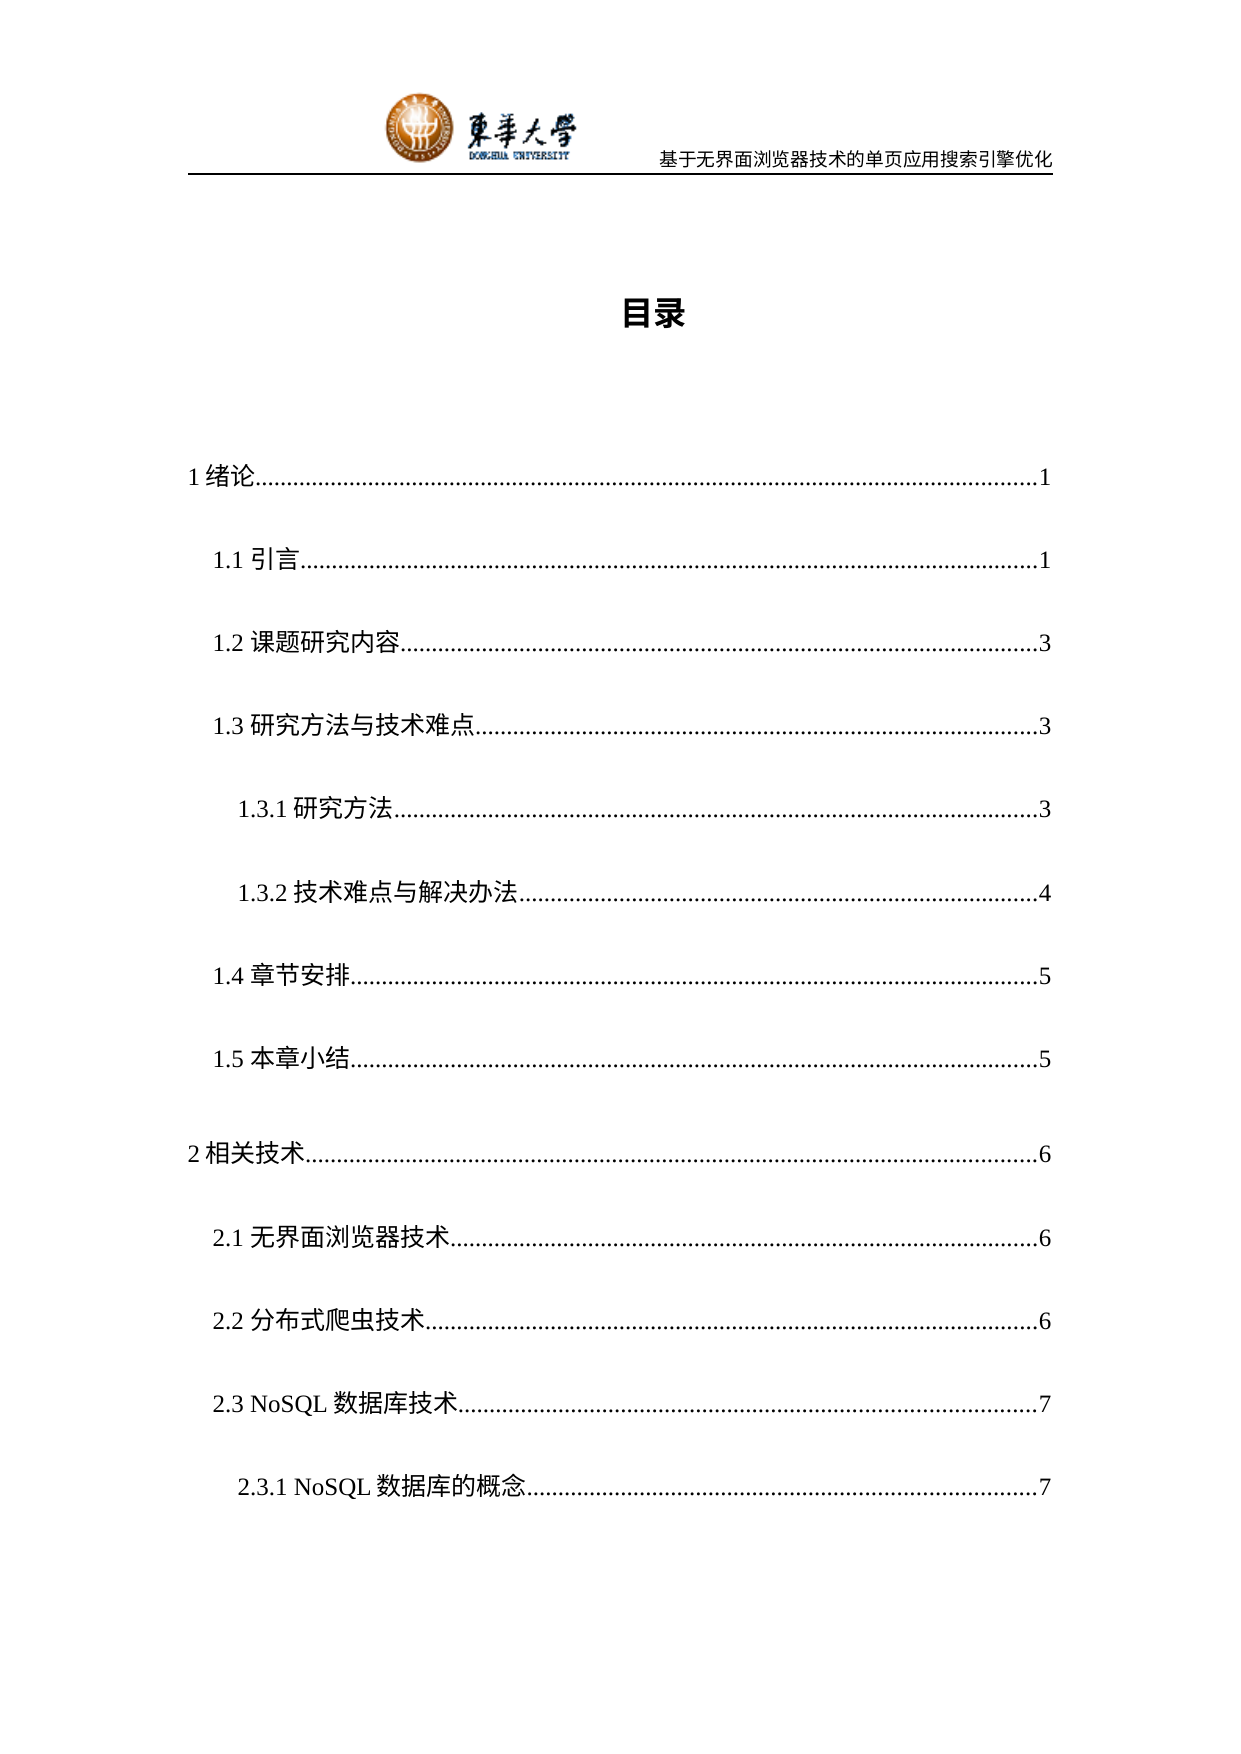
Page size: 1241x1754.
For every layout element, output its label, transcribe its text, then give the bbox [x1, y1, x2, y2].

text 2.1 无界面浏览器技术 6 [212, 1203, 1053, 1268]
text 1.2 课题研究内容 3 [212, 608, 1053, 673]
text 目录 [187, 278, 1053, 343]
text 1.4 章节安排 5 [212, 941, 1053, 1006]
text 1.1 引言 1 [212, 525, 1053, 590]
picture [382, 88, 581, 166]
text 2.2 分布式爬虫技术 6 [212, 1286, 1053, 1351]
text 2相关技术 6 [187, 1119, 1053, 1184]
text 1.3 研究方法与技术难点 3 [212, 691, 1053, 756]
text 1绪论 1 [187, 442, 1053, 507]
text 1.5 本章小结 5 [212, 1024, 1053, 1089]
text 2.3 NoSQL数据库技术 7 [212, 1369, 1053, 1434]
text 2.3.1 NoSQL数据库的概念 7 [237, 1452, 1053, 1517]
text 1.3.2 技术难点与解决办法 4 [237, 858, 1053, 923]
text 1.3.1 研究方法 3 [237, 774, 1053, 839]
